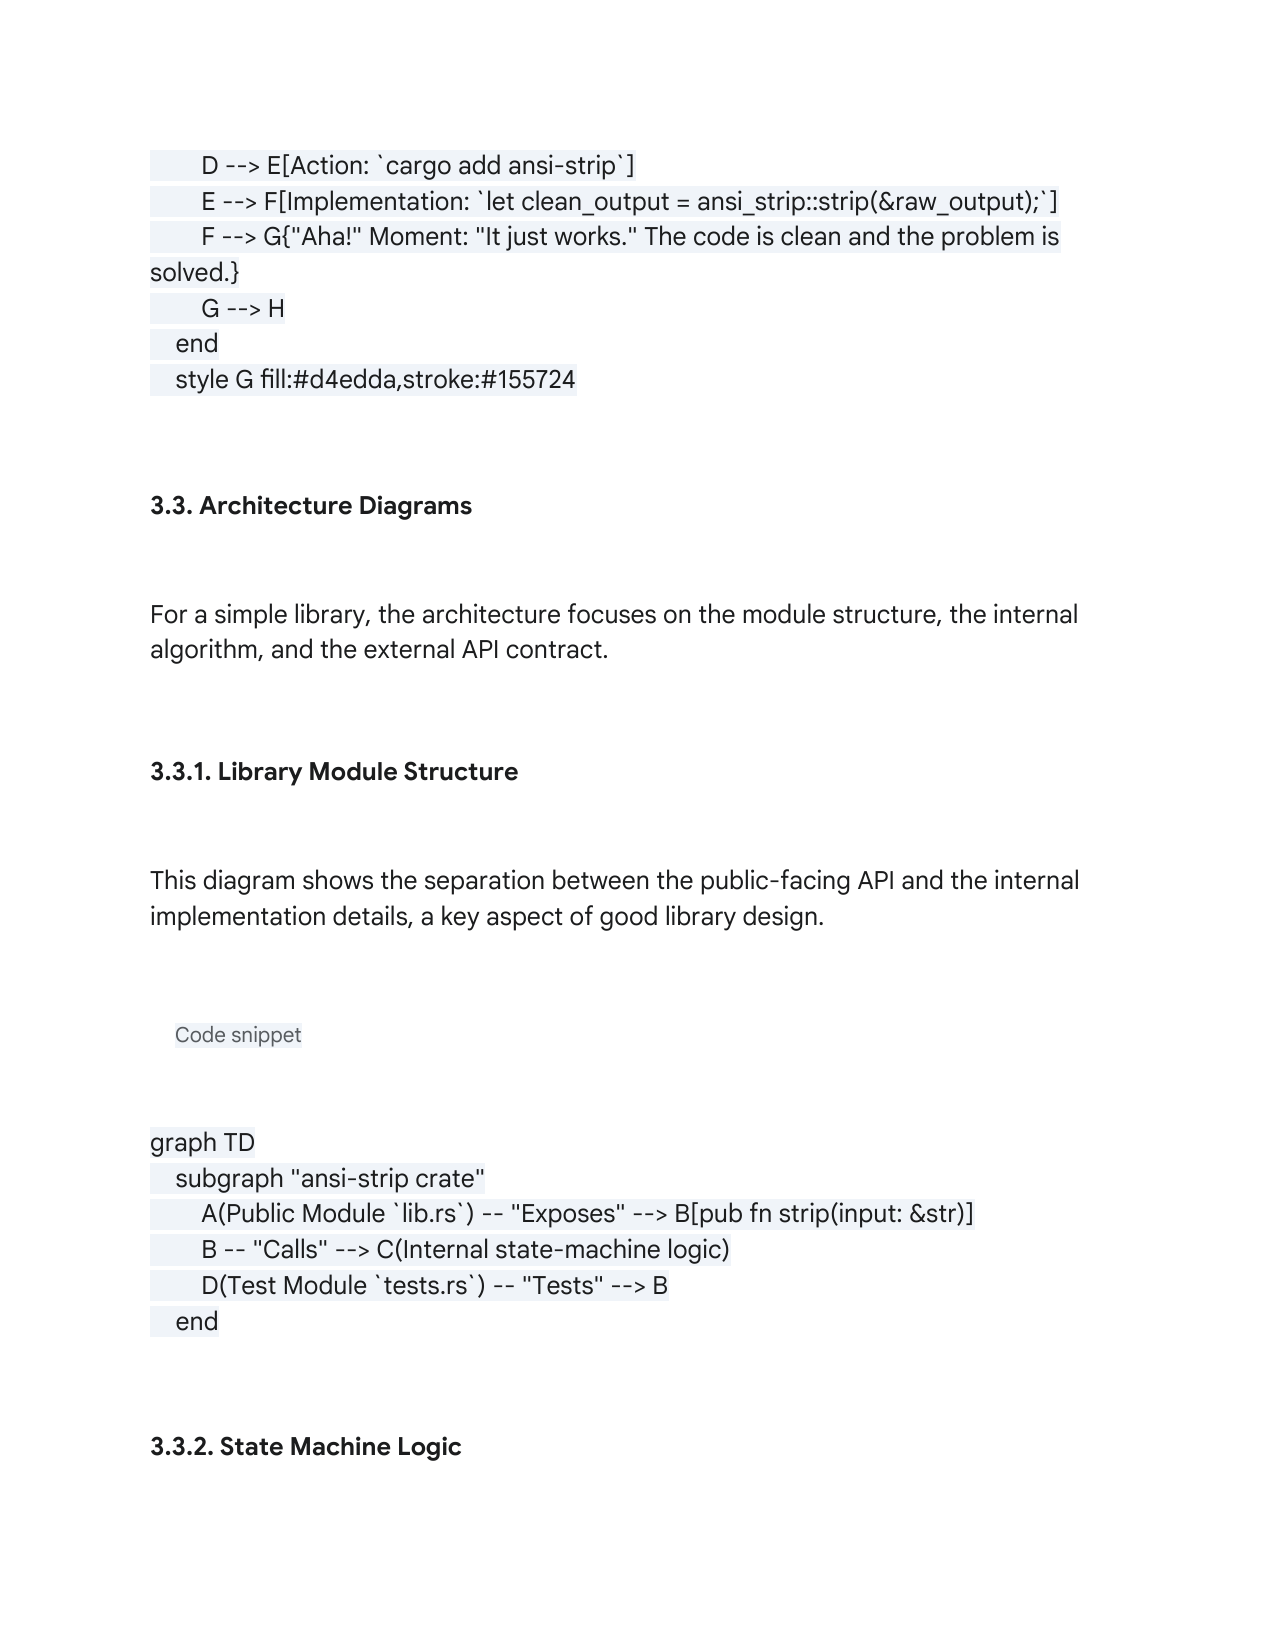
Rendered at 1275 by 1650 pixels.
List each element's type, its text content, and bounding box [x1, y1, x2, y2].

text For a simple library, the architecture focuses on the module structure, the internal algorithm, and the external API contract. [150, 599, 1125, 666]
text This diagram shows the separation between the public-facing API and the internal implementation details, a key aspect of good library design. [150, 865, 1125, 932]
subtitle 3.3. Architecture Diagrams [150, 490, 1125, 521]
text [150, 150, 1125, 426]
subtitle 3.3.1. Library Module Structure [150, 756, 1125, 788]
subtitle 3.3.2. State Machine Logic [150, 1431, 1125, 1463]
text graph TD subgraph "ansi-strip crate" A(Public Module `lib.rs`) -- "Exposes" --> B[pub fn strip(input: &str)] B -- "Calls" --> C(Internal state-machine logic) D(Test Module `tests.rs`) -- "Tests" --> B end [150, 1127, 1125, 1367]
text Code snippet [175, 1022, 1112, 1048]
